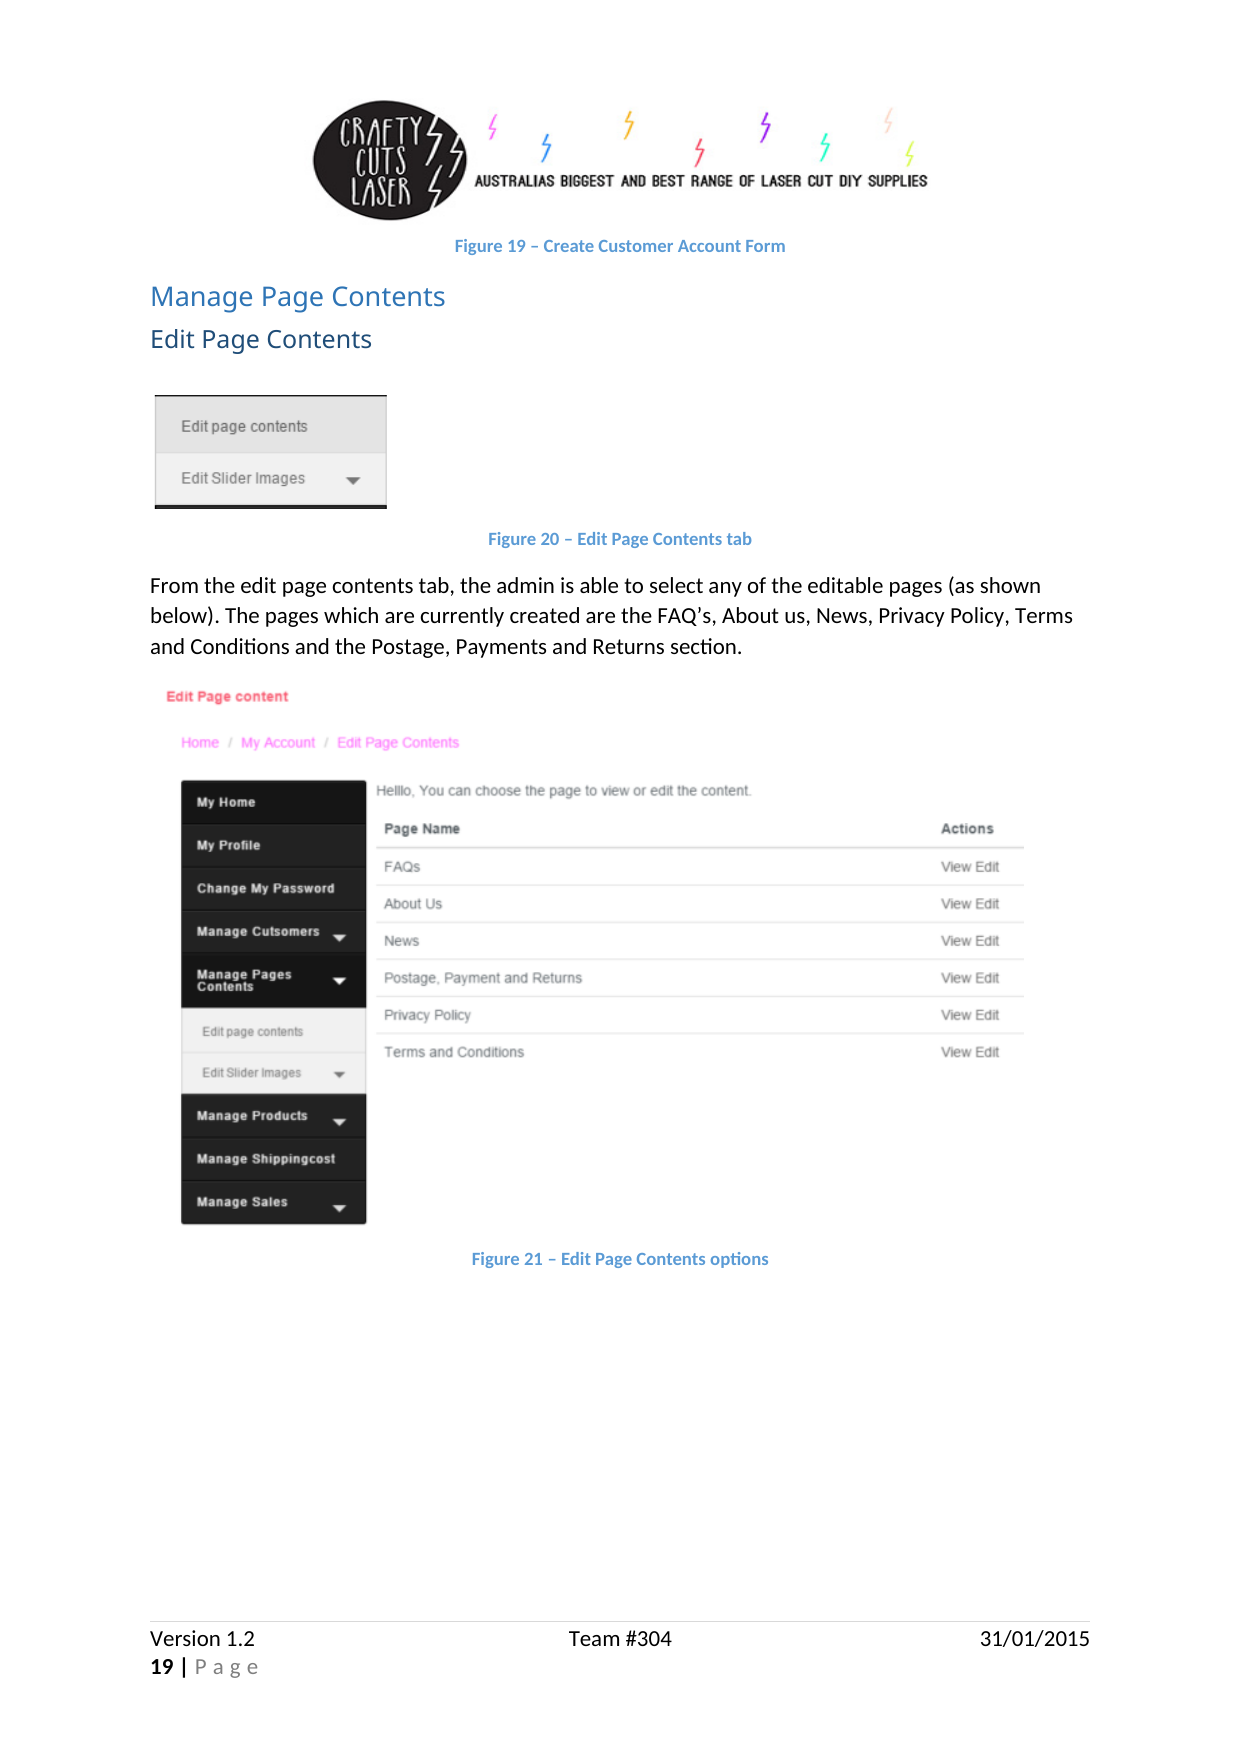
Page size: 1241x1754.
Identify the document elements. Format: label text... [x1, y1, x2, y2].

picture [283, 73, 957, 234]
text From the edit page contents tab, the admin is able to select any of the editable pages (as shown below). The pages which are currently created are the FAQ’s, About us, News, Privacy Policy, Terms and Conditions and the Postage, Payments and Returns section. [150, 571, 1090, 660]
picture [150, 678, 1024, 1229]
text Figure 20 – Edit Page Contents tab [150, 528, 1090, 551]
text Figure 19 – Create Customer Account Form [150, 234, 1090, 257]
subtitle Edit Page Contents [150, 321, 1090, 392]
picture [150, 395, 392, 509]
subtitle Manage Page Contents [150, 277, 1090, 314]
text Figure 21 – Edit Page Contents options [150, 1247, 1090, 1270]
